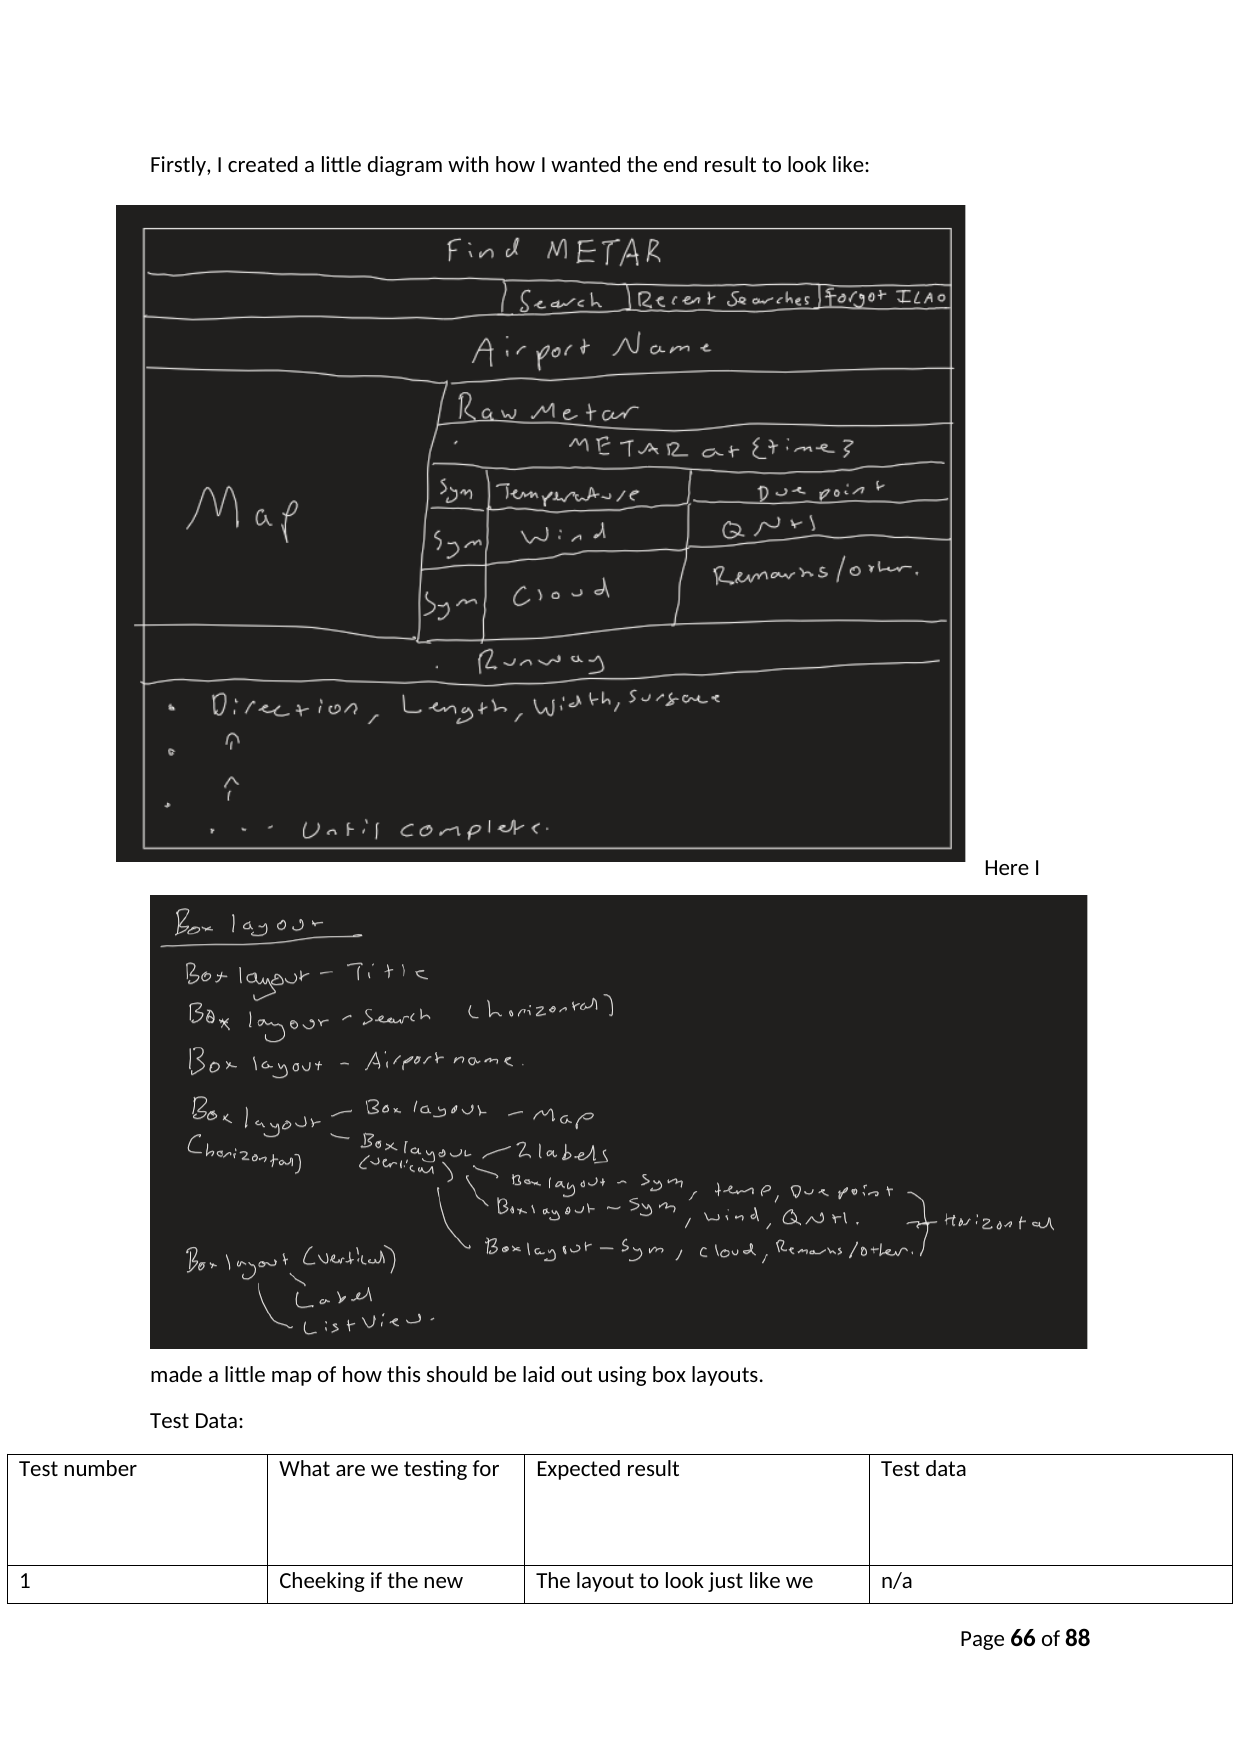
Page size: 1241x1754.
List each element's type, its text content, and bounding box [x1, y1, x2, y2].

text Firstly, I created a little diagram with how I wanted the end result to look like: [150, 150, 1090, 178]
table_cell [268, 1566, 524, 1603]
picture [116, 205, 966, 862]
table_cell 1 [8, 1566, 267, 1603]
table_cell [525, 1566, 869, 1603]
table_header Test data [870, 1455, 1232, 1565]
table_header Test number [8, 1455, 267, 1565]
table_cell n/a [870, 1566, 1232, 1603]
text Test Data: [150, 1407, 1090, 1434]
picture [150, 895, 1087, 1349]
table_header What are we testing for [268, 1455, 524, 1565]
table_header Expected result [525, 1455, 869, 1565]
